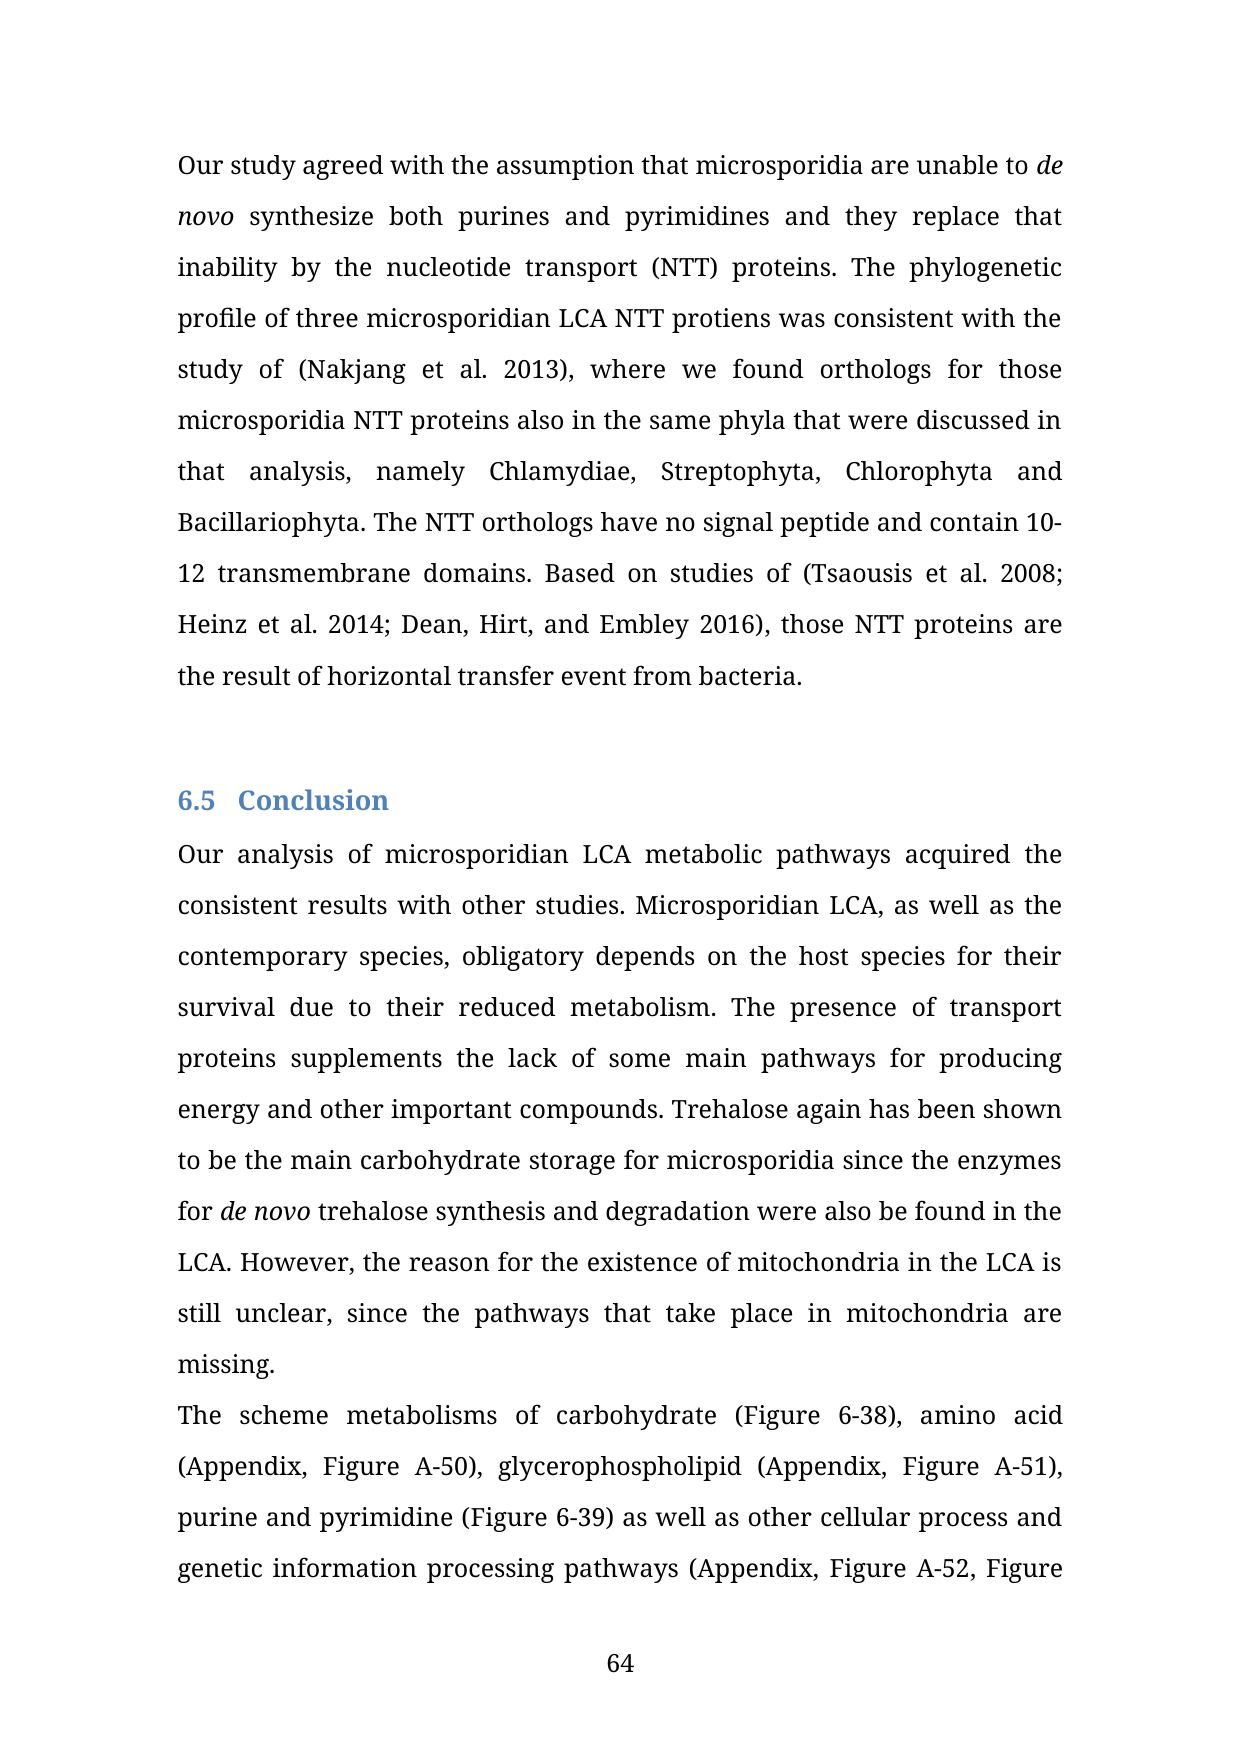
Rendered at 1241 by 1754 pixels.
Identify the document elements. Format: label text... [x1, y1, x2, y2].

subtitle Conclusion [177, 781, 1063, 818]
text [177, 1398, 1063, 1585]
text Our study agreed with the assumption that microsporidia are unable to de novo synthesize both purines and pyrimidines and they replace that inability by the nucleotide transport (NTT) proteins. The phylogenetic profile of three microsporidian LCA NTT protiens was consistent with the study of (Nakjang et al. 2013), where we found orthologs for those microsporidia NTT proteins also in the same phyla that were discussed in that analysis, namely Chlamydiae, Streptophyta, Chlorophyta and Bacillariophyta. The NTT orthologs have no signal peptide and contain 10-12 transmembrane domains. Based on studies of (Tsaousis et al. 2008; Heinz et al. 2014; Dean, Hirt, and Embley 2016), those NTT proteins are the result of horizontal transfer event from bacteria. [177, 148, 1063, 692]
text Our analysis of microsporidian LCA metabolic pathways acquired the consistent results with other studies. Microsporidian LCA, as well as the contemporary species, obligatory depends on the host species for their survival due to their reduced metabolism. The presence of transport proteins supplements the lack of some main pathways for producing energy and other important compounds. Trehalose again has been shown to be the main carbohydrate storage for microsporidia since the enzymes for de novo trehalose synthesis and degradation were also be found in the LCA. However, the reason for the existence of mitochondria in the LCA is still unclear, since the pathways that take place in mitochondria are missing. [177, 836, 1063, 1381]
